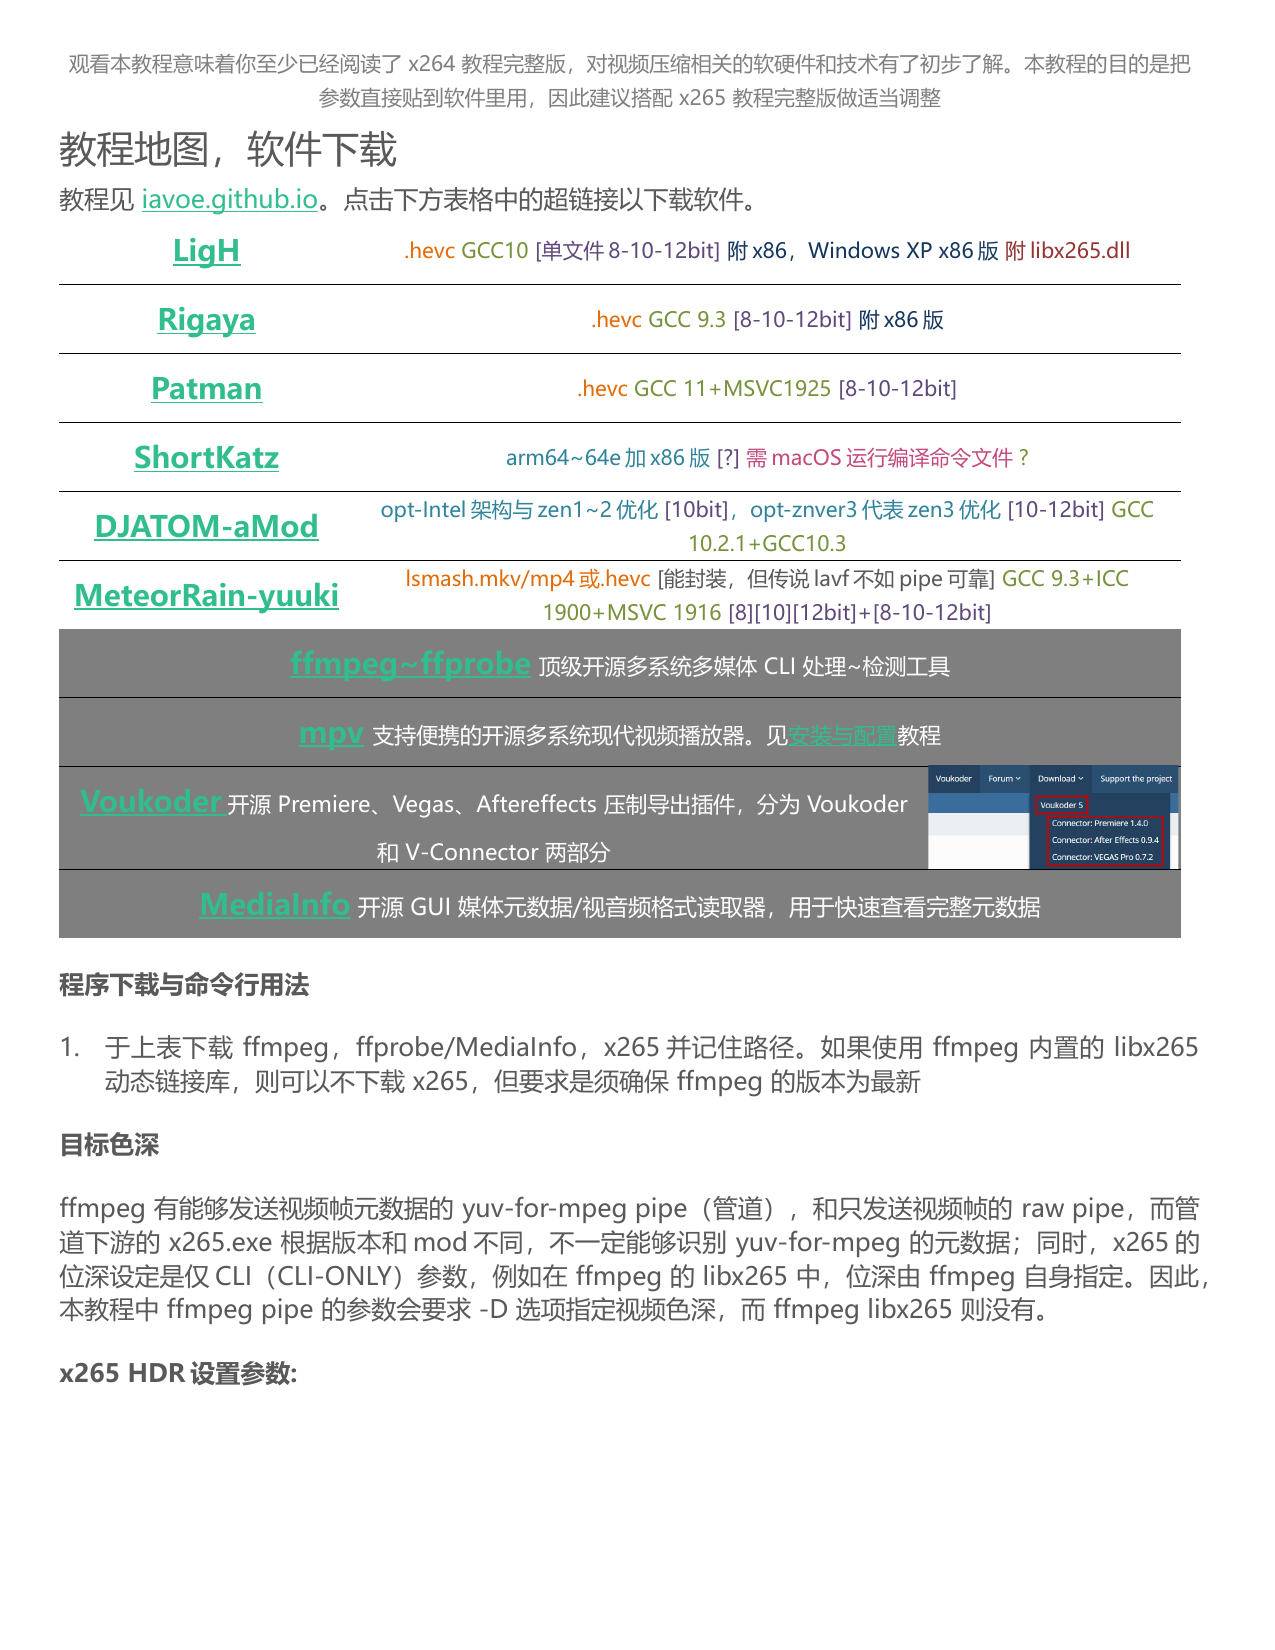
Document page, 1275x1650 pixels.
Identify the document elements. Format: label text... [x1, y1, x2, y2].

subtitle 程序下载与命令行用法 [59, 967, 1200, 1001]
table_cell Voukoder开源 Premiere、Vegas、Aftereffects 压制导出插件，分为 Voukoder 和 V-Connector 两部分 [59, 767, 928, 869]
table_cell arm64~64e加x86版 [?] 需macOS运行编译命令文件 ? [354, 423, 1181, 491]
subtitle x265 HDR设置参数: [59, 1355, 1200, 1389]
table_header LigH [59, 216, 354, 284]
table_cell MeteorRain-yuuki [59, 561, 354, 629]
text 观看本教程意味着你至少已经阅读了 x264 教程完整版，对视频压缩相关的软硬件和技术有了初步了解。本教程的目的是把参数直接贴到软件里用，因此建议搭配 x265 教程完整版做适当调整 [59, 46, 1200, 114]
table_cell .hevc GCC 9.3 [8-10-12bit] 附x86版 [354, 285, 1181, 353]
table_cell mpv 支持便携的开源多系统现代视频播放器。见安装与配置教程 [59, 698, 1181, 766]
picture [928, 765, 1179, 869]
table_cell Patman [59, 354, 354, 422]
table_cell lsmash.mkv/mp4或.hevc [能封装，但传说lavf不如pipe可靠] GCC 9.3+ICC 1900+MSVC 1916 [8][10][12bit]+[8-10-12bit] [354, 561, 1181, 629]
table_cell DJATOM-aMod [59, 492, 354, 560]
text 教程见 iavoe.github.io。点击下方表格中的超链接以下载软件。 [59, 182, 1200, 216]
subtitle 目标色深 [59, 1127, 1200, 1161]
table_cell ffmpeg~ffprobe 顶级开源多系统多媒体 CLI 处理~检测工具 [59, 629, 1181, 697]
table_cell Rigaya [59, 285, 354, 353]
list 于上表下载 ffmpeg，ffprobe/MediaInfo，x265并记住路径。如果使用 ffmpeg 内置的 libx265 动态链接库，则可以不下载 x265，但要求是须确保 ffmpeg 的版本为最新 [59, 1030, 1200, 1098]
table_cell .hevc GCC 11+MSVC1925 [8-10-12bit] [354, 354, 1181, 422]
table_cell opt-Intel架构与zen1~2优化 [10bit]，opt-znver3代表zen3优化 [10-12bit] GCC 10.2.1+GCC10.3 [354, 492, 1181, 560]
text ffmpeg 有能够发送视频帧元数据的 yuv-for-mpeg pipe（管道），和只发送视频帧的 raw pipe，而管道下游的 x265.exe 根据版本和mod不同，不一定能够识别 yuv-for-mpeg 的元数据；同时，x265的位深设定是仅CLI（CLI-ONLY）参数，例如在 ffmpeg 的 libx265 中，位深由 ffmpeg 自身指定。因此，本教程中 ffmpeg pipe 的参数会要求 -D 选项指定视频色深，而 ffmpeg libx265 则没有。 [59, 1190, 1200, 1326]
table_header .hevc GCC10 [单文件8-10-12bit] 附x86，Windows XP x86版 附libx265.dll [354, 216, 1181, 284]
subtitle 教程地图，软件下载 [59, 114, 1200, 182]
table_cell ShortKatz [59, 423, 354, 491]
table_cell MediaInfo 开源 GUI 媒体元数据/视音频格式读取器，用于快速查看完整元数据 [59, 870, 1181, 938]
